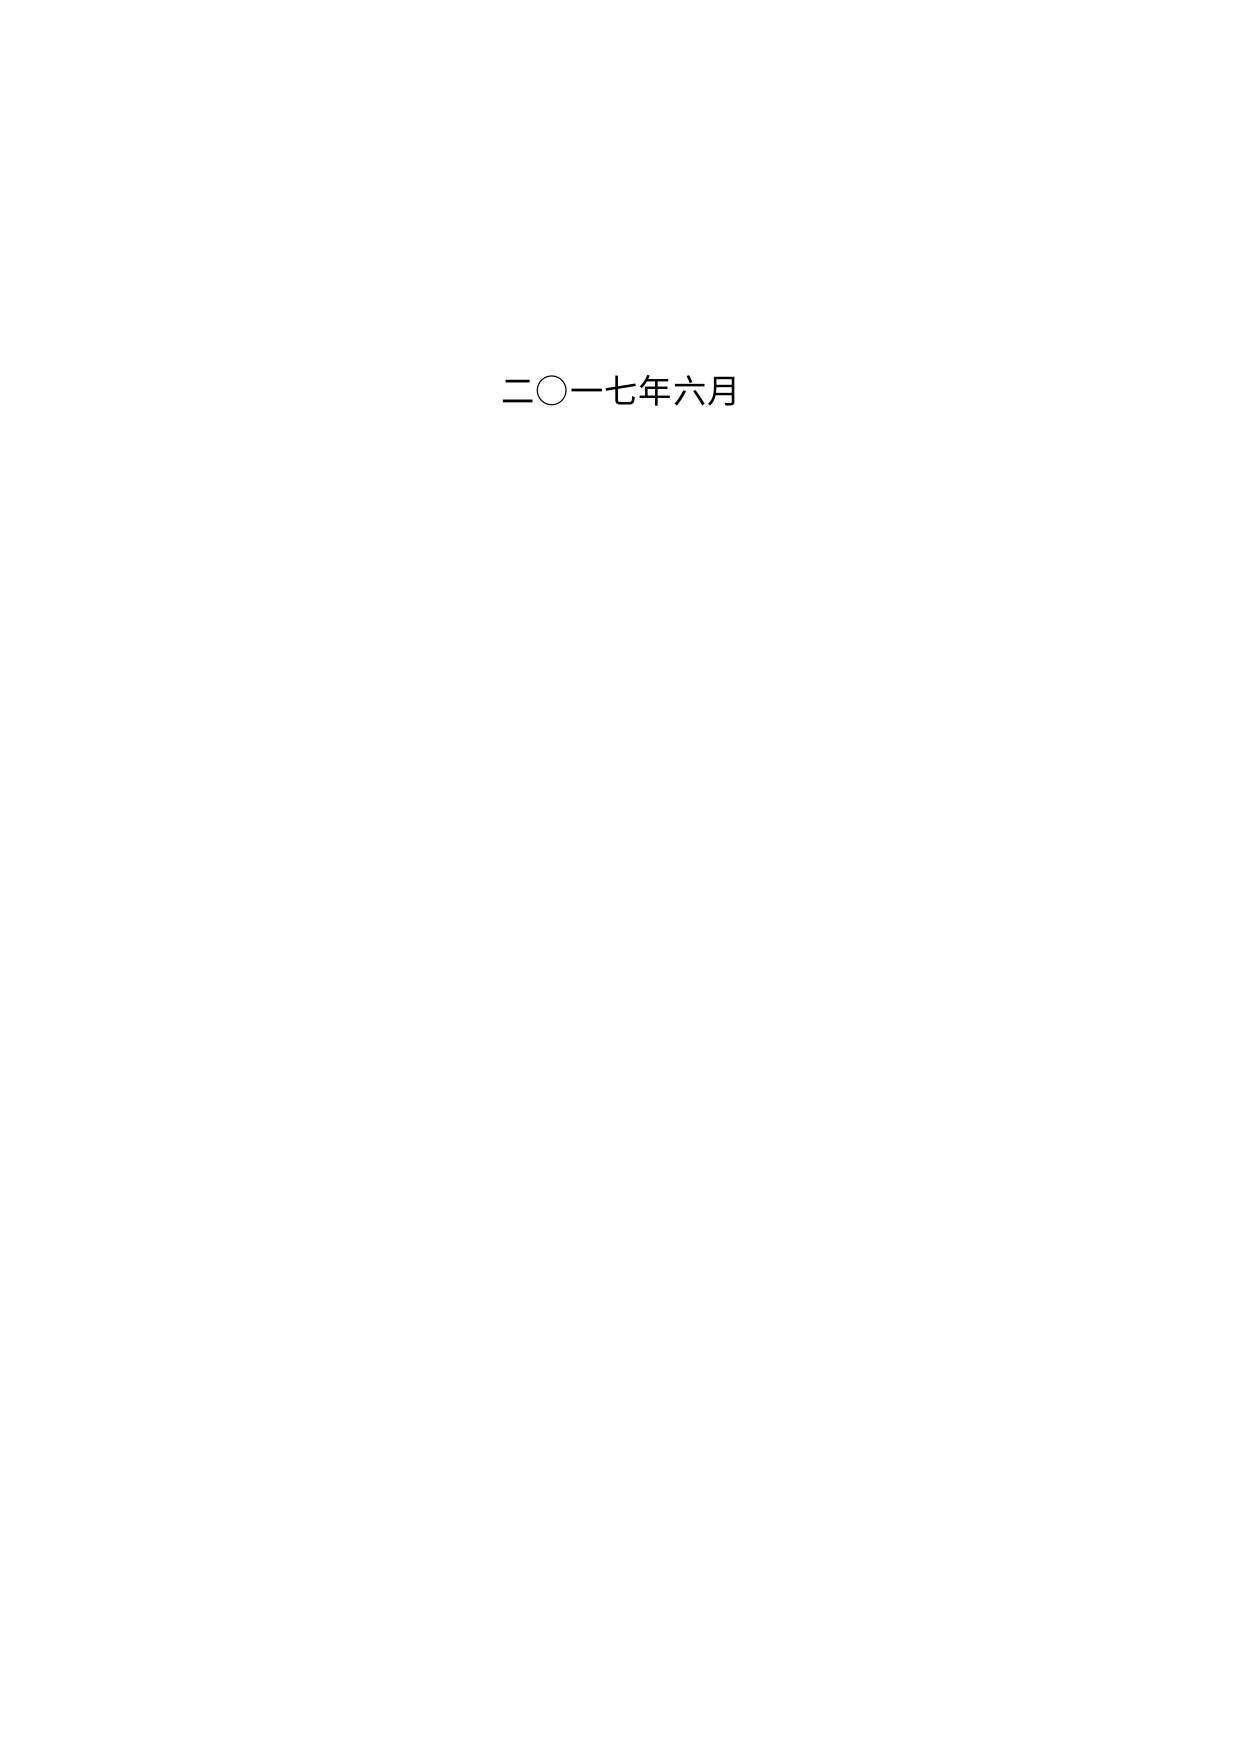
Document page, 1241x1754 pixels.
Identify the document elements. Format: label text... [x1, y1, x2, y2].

table_cell 二○一七年六月 [237, 357, 1005, 422]
